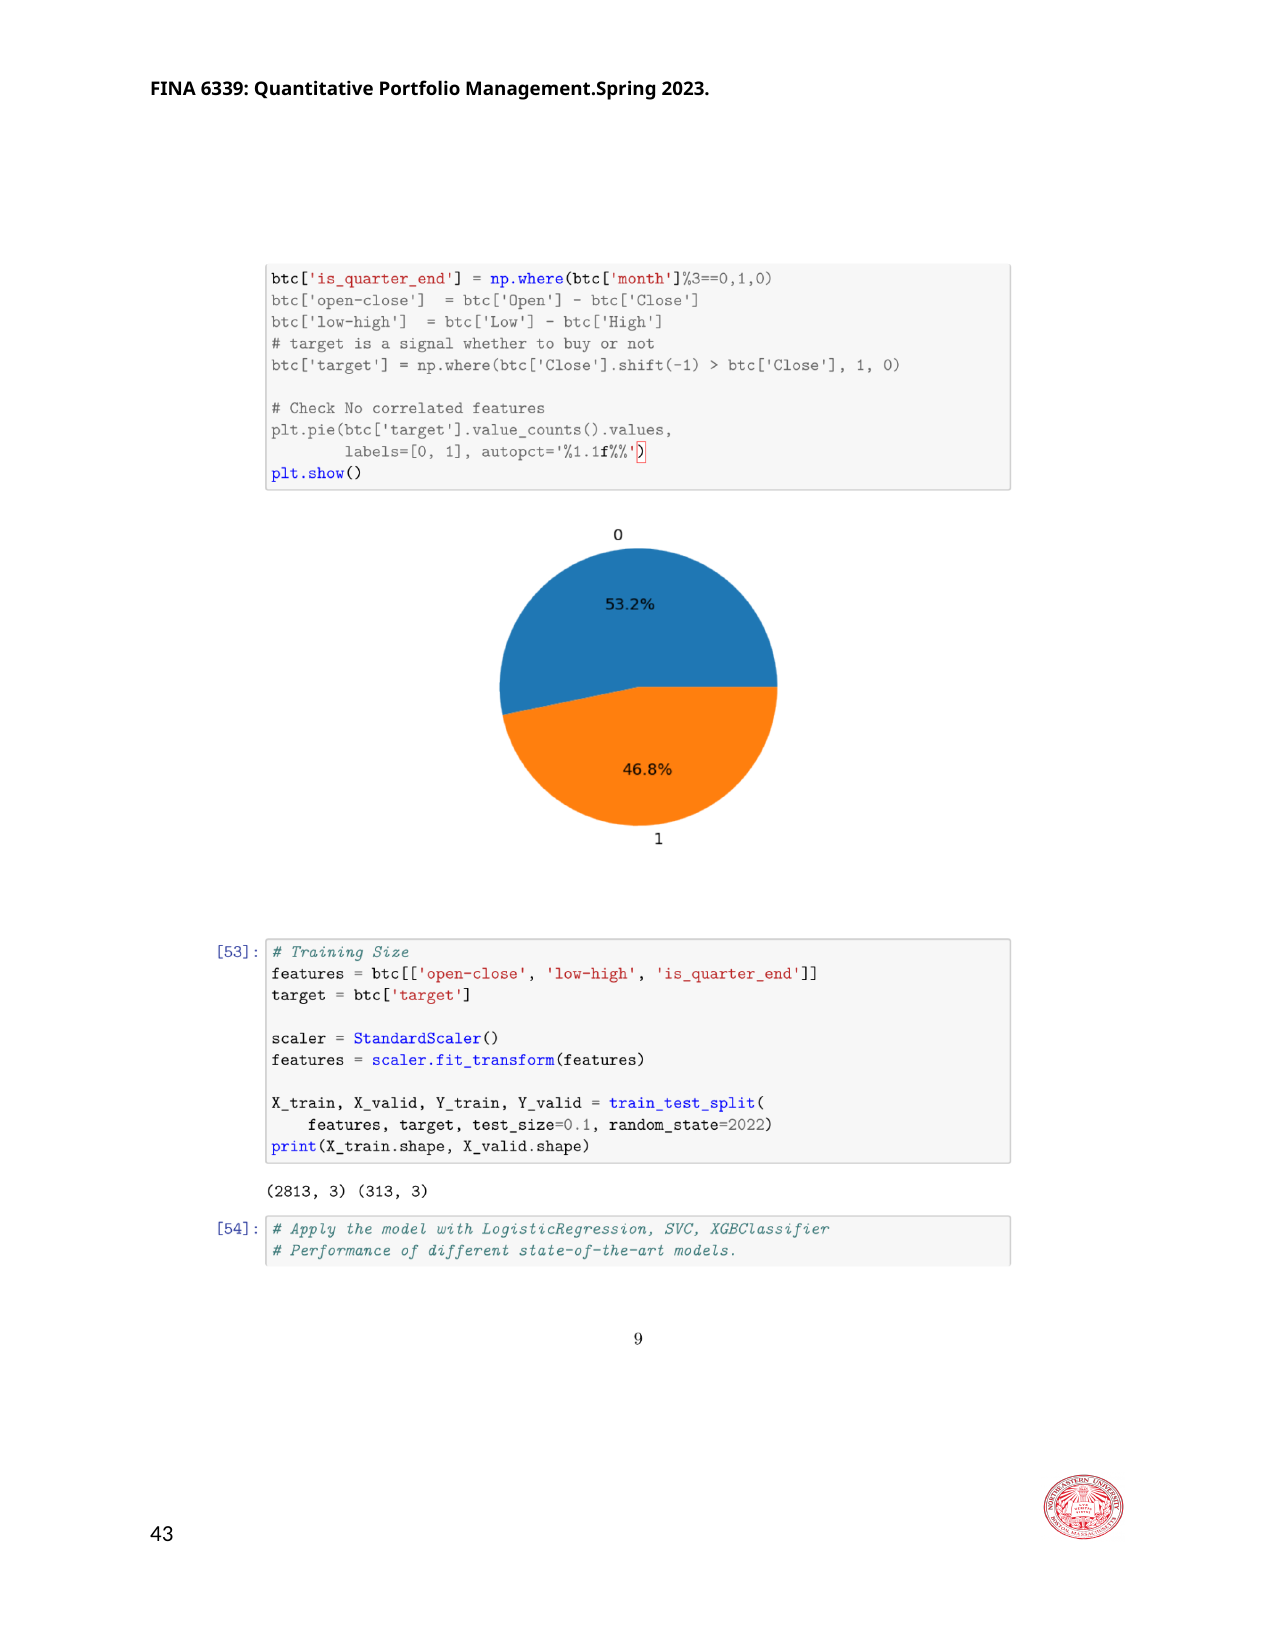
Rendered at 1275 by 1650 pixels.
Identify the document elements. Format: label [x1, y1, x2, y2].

picture [150, 150, 1125, 1411]
picture [1041, 1472, 1125, 1542]
